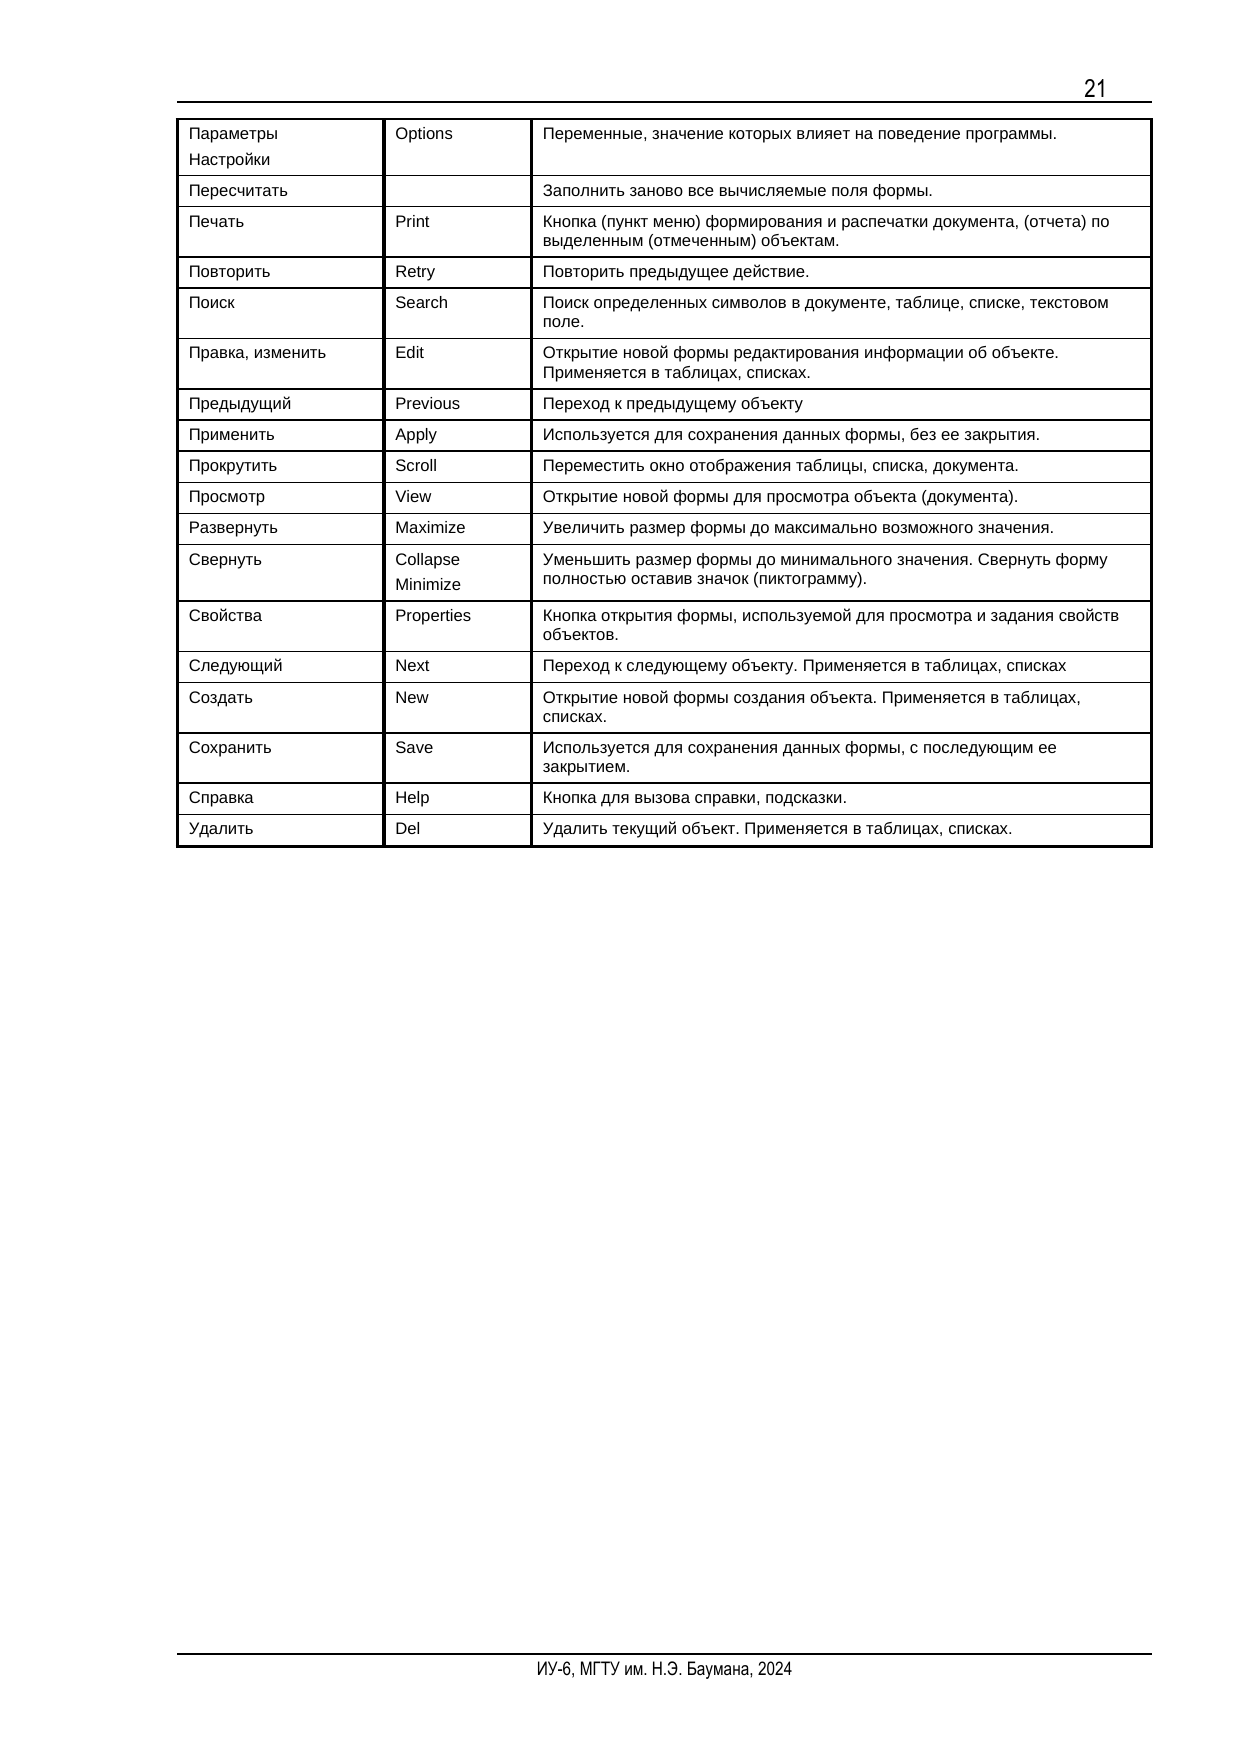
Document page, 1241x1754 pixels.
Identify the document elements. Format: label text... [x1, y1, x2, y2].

table_cell New [386, 683, 530, 732]
table_cell Предыдущий [179, 390, 382, 419]
table_cell Удалить [179, 815, 382, 844]
table_cell Кнопка открытия формы, используемой для просмотра и задания свойств объектов. [533, 602, 1150, 651]
table_cell Maximize [386, 514, 530, 544]
table_cell Print [386, 207, 530, 256]
table_cell Заполнить заново все вычисляемые поля формы. [533, 176, 1150, 206]
table_cell Collapse Minimize [386, 545, 530, 600]
table_cell Повторить предыдущее действие. [533, 258, 1150, 287]
table_cell Печать [179, 207, 382, 256]
table_cell Применить [179, 421, 382, 450]
table_cell Del [386, 815, 530, 844]
table_cell Используется для сохранения данных формы, без ее закрытия. [533, 421, 1150, 450]
table_cell Открытие новой формы создания объекта. Применяется в таблицах, списках. [533, 683, 1150, 732]
table_cell Properties [386, 602, 530, 651]
table_cell Свернуть [179, 545, 382, 600]
table_cell [386, 176, 530, 206]
table_cell Развернуть [179, 514, 382, 544]
table_cell Переход к предыдущему объекту [533, 390, 1150, 419]
table_cell Просмотр [179, 483, 382, 512]
table_cell Retry [386, 258, 530, 287]
table_cell Используется для сохранения данных формы, с последующим ее закрытием. [533, 734, 1150, 782]
table_cell Previous [386, 390, 530, 419]
table_cell View [386, 483, 530, 512]
table_cell Свойства [179, 602, 382, 651]
table_cell Создать [179, 683, 382, 732]
table_cell Scroll [386, 452, 530, 481]
table_cell Удалить текущий объект. Применяется в таблицах, списках. [533, 815, 1150, 844]
table_cell Прокрутить [179, 452, 382, 481]
table_cell Help [386, 784, 530, 813]
table_cell Переход к следующему объекту. Применяется в таблицах, списках [533, 652, 1150, 682]
table_cell Search [386, 289, 530, 338]
table_cell Правка, изменить [179, 339, 382, 388]
table_cell Поиск определенных символов в документе, таблице, списке, текстовом поле. [533, 289, 1150, 338]
table_cell Открытие новой формы для просмотра объекта (документа). [533, 483, 1150, 512]
table_cell Переменные, значение которых влияет на поведение программы. [533, 120, 1150, 175]
table_cell Options [386, 120, 530, 175]
table_cell Следующий [179, 652, 382, 682]
table_cell Параметры Настройки [179, 120, 382, 175]
table_cell Next [386, 652, 530, 682]
table_cell Apply [386, 421, 530, 450]
table_cell Edit [386, 339, 530, 388]
table_cell Увеличить размер формы до максимально возможного значения. [533, 514, 1150, 544]
table_cell Уменьшить размер формы до минимального значения. Свернуть форму полностью оставив значок (пиктограмму). [533, 545, 1150, 600]
table_cell Сохранить [179, 734, 382, 782]
table_cell Кнопка для вызова справки, подсказки. [533, 784, 1150, 813]
table_cell Поиск [179, 289, 382, 338]
table_cell Открытие новой формы редактирования информации об объекте. Применяется в таблицах, списках. [533, 339, 1150, 388]
table_cell Повторить [179, 258, 382, 287]
table_cell Пересчитать [179, 176, 382, 206]
table_cell Справка [179, 784, 382, 813]
table_cell Переместить окно отображения таблицы, списка, документа. [533, 452, 1150, 481]
table_cell Save [386, 734, 530, 782]
table_cell Кнопка (пункт меню) формирования и распечатки документа, (отчета) по выделенным (отмеченным) объектам. [533, 207, 1150, 256]
